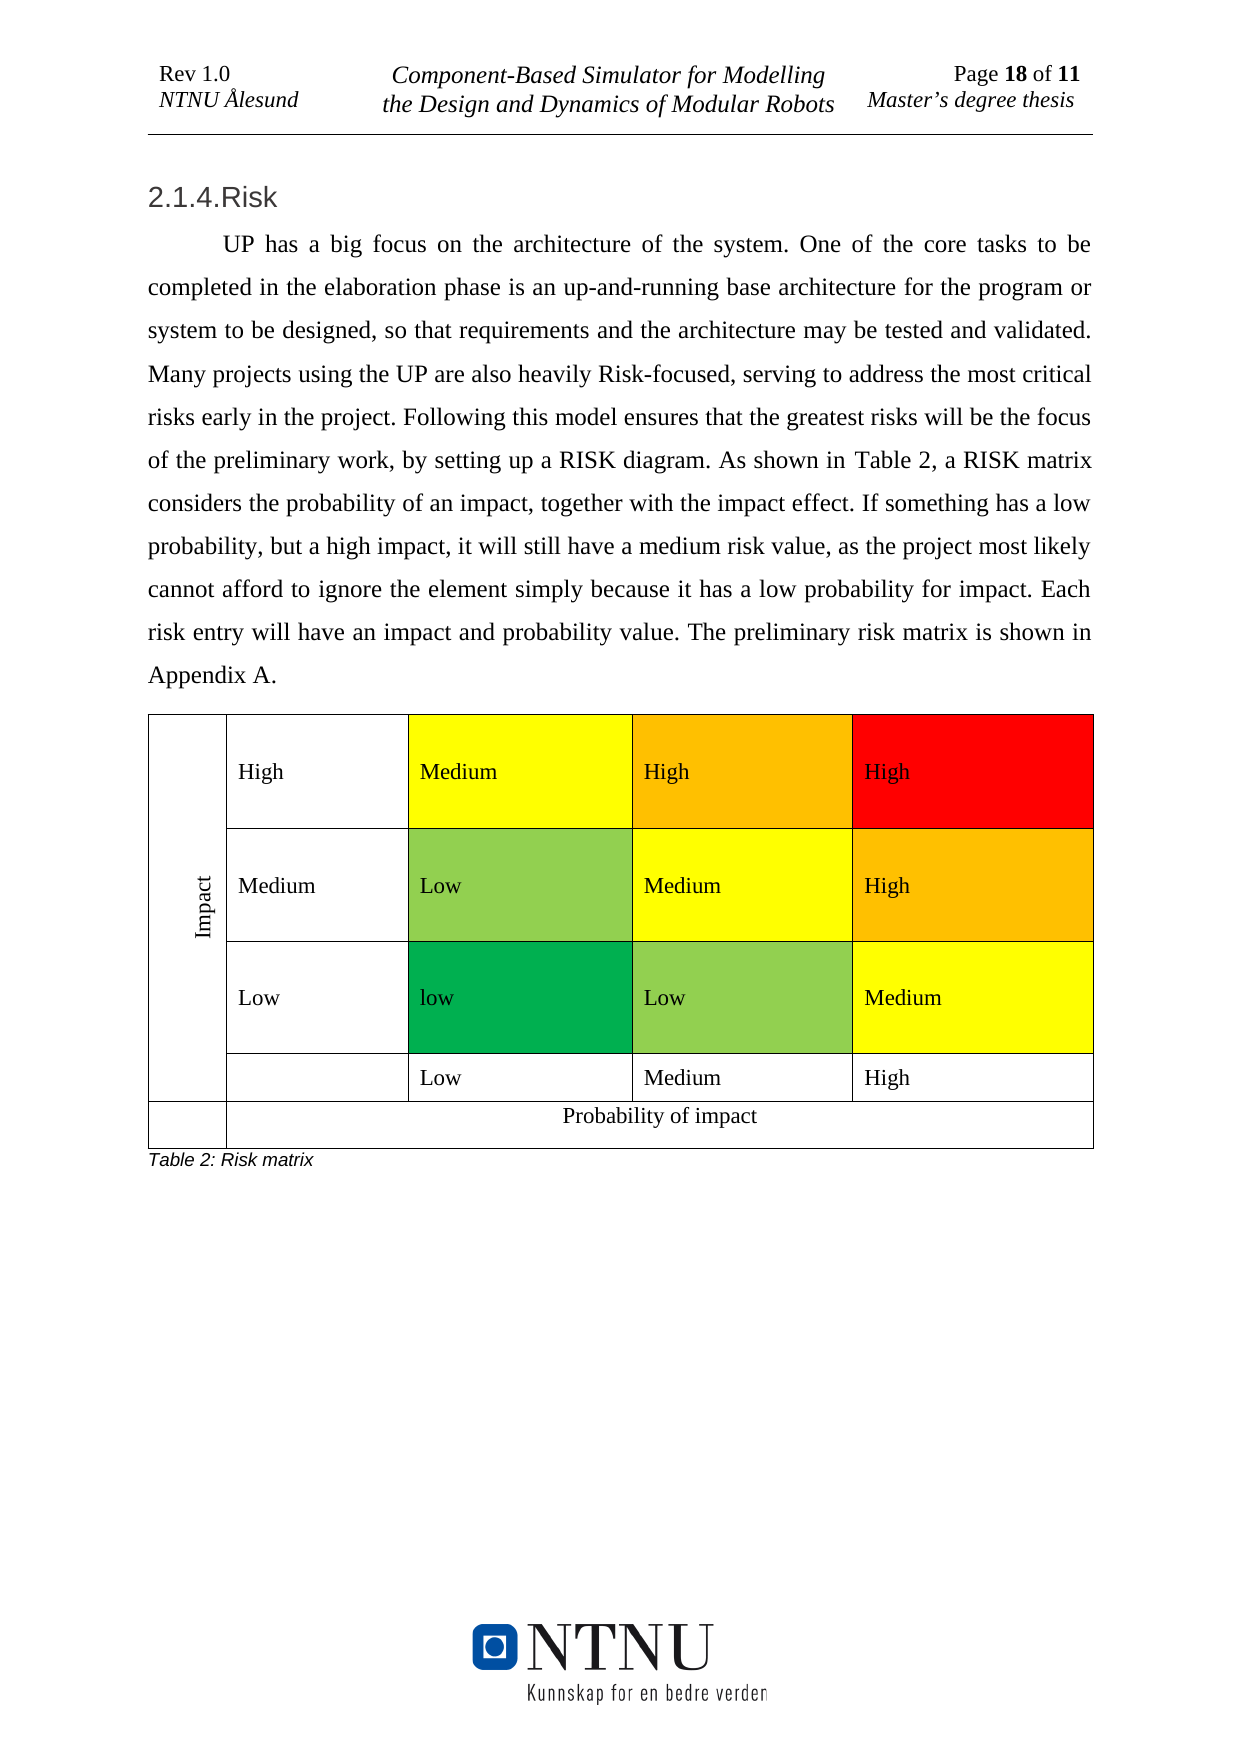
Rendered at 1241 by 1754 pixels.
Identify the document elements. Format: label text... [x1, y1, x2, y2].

table_cell High [853, 829, 1093, 941]
table_header High [853, 715, 1093, 828]
table_cell Medium [633, 829, 852, 941]
text Table 2: Risk matrix [148, 1149, 1093, 1170]
subtitle Risk [148, 180, 1093, 214]
table_cell Medium [227, 829, 408, 941]
table_header High [633, 715, 852, 828]
table_header Medium [409, 715, 632, 828]
text UP has a big focus on the architecture of the system. One of the core tasks to be completed in the elaboration phase is an up-and-running base architecture for the program or system to be designed, so that requirements and the architecture may be tested and validated. Many projects using the UP are also heavily Risk-focused, serving to address the most critical risks early in the project. Following this model ensures that the greatest risks will be the focus of the preliminary work, by setting up a RISK diagram. As shown in Table 2, a RISK matrix considers the probability of an impact, together with the impact effect. If something has a low probability, but a high impact, it will still have a medium risk value, as the project most likely cannot afford to ignore the element simply because it has a low probability for impact. Each risk entry will have an impact and probability value. The preliminary risk matrix is shown in Appendix A. [148, 229, 1093, 689]
table_cell Low [409, 829, 632, 941]
table_cell low [409, 942, 632, 1053]
table_cell Medium [633, 1054, 852, 1101]
table_header High [227, 715, 408, 828]
table_cell High [853, 1054, 1093, 1101]
picture [472, 1624, 767, 1705]
table_header Impact [149, 715, 226, 1101]
table_cell Low [227, 942, 408, 1053]
table_cell Low [633, 942, 852, 1053]
table_cell Probability of impact [227, 1102, 1093, 1147]
table_cell Low [409, 1054, 632, 1101]
table_cell [149, 1102, 226, 1147]
table_cell [227, 1054, 408, 1101]
table_cell Medium [853, 942, 1093, 1053]
